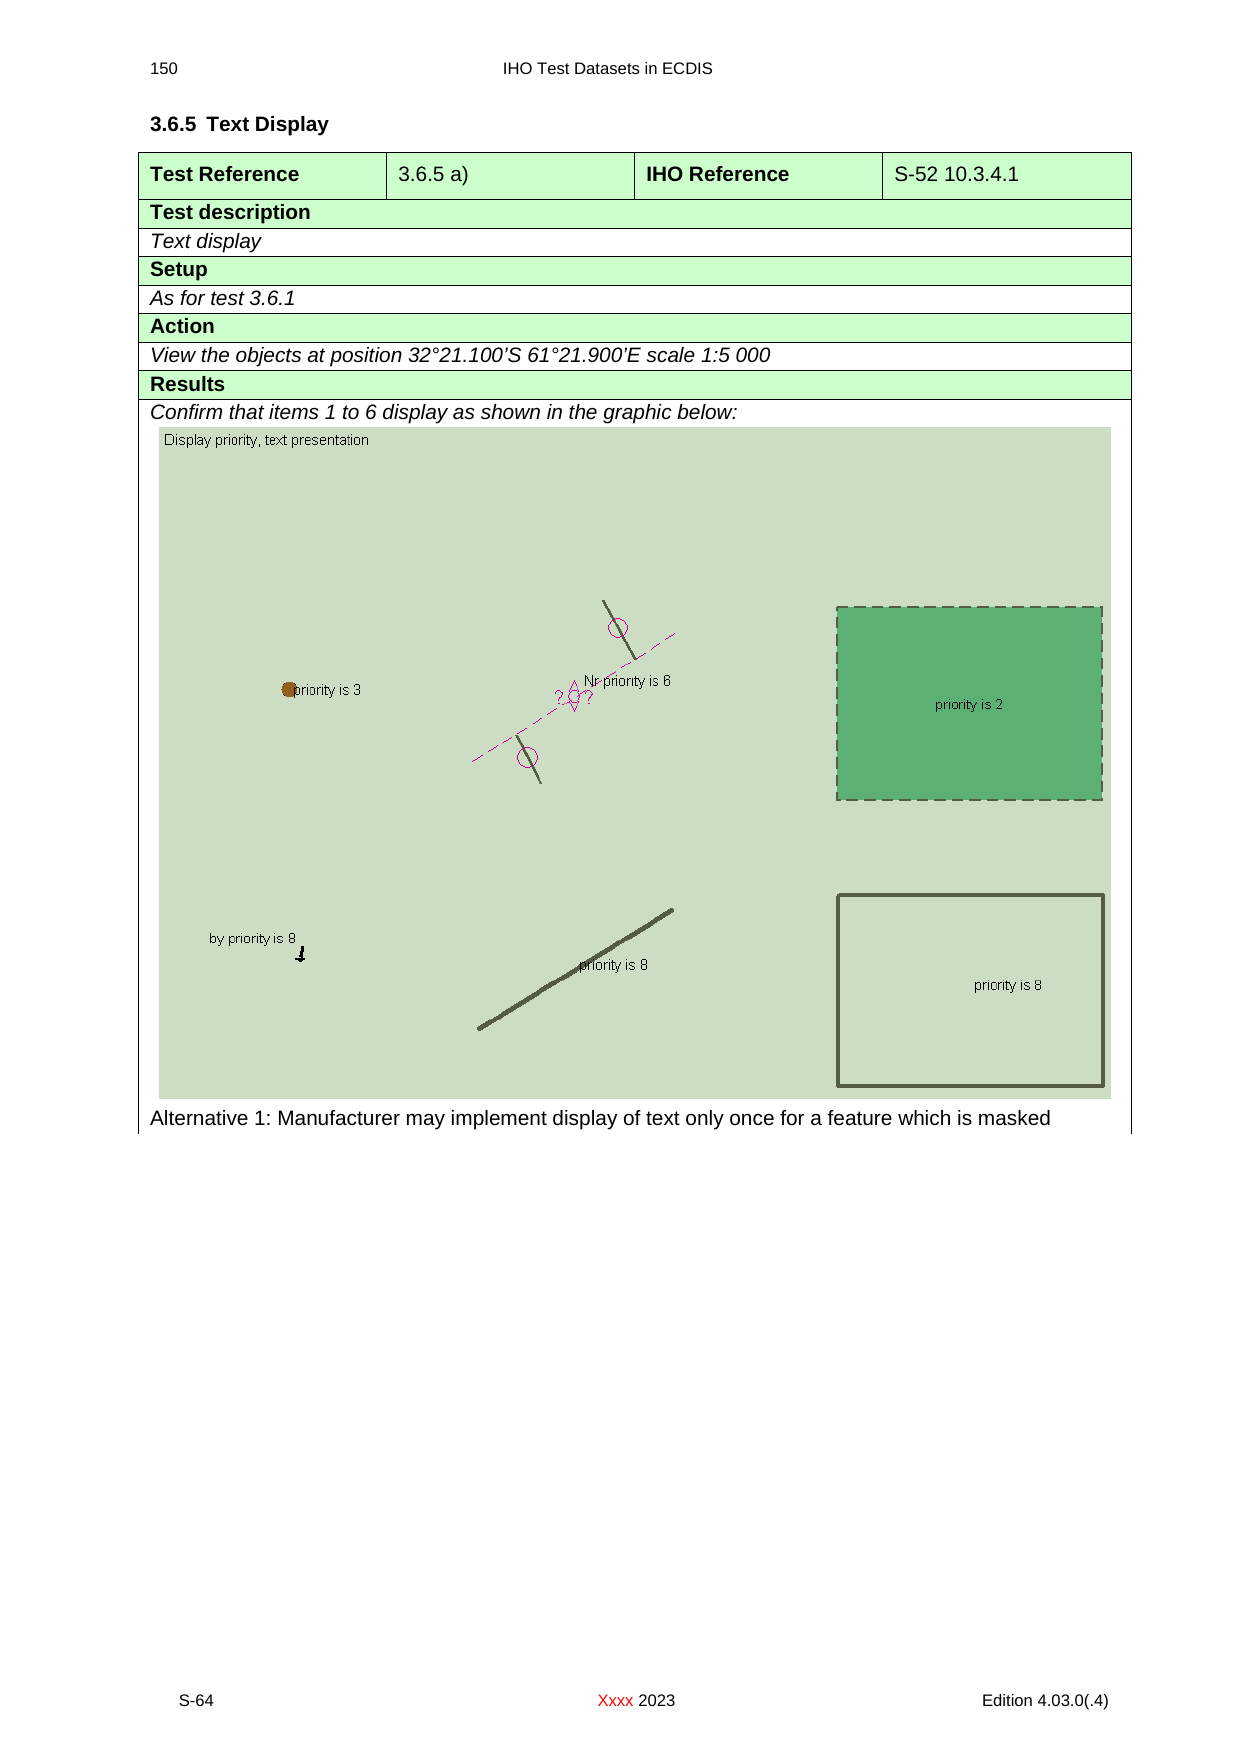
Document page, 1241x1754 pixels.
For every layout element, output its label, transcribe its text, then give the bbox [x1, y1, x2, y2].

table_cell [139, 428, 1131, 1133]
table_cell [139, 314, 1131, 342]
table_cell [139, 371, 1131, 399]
picture [158, 427, 1111, 1099]
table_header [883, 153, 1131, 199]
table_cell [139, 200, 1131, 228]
subtitle Text Display [150, 112, 1137, 136]
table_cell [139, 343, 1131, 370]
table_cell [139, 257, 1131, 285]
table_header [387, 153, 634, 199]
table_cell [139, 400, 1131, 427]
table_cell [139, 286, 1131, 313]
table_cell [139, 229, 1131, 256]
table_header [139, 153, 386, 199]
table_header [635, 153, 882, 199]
